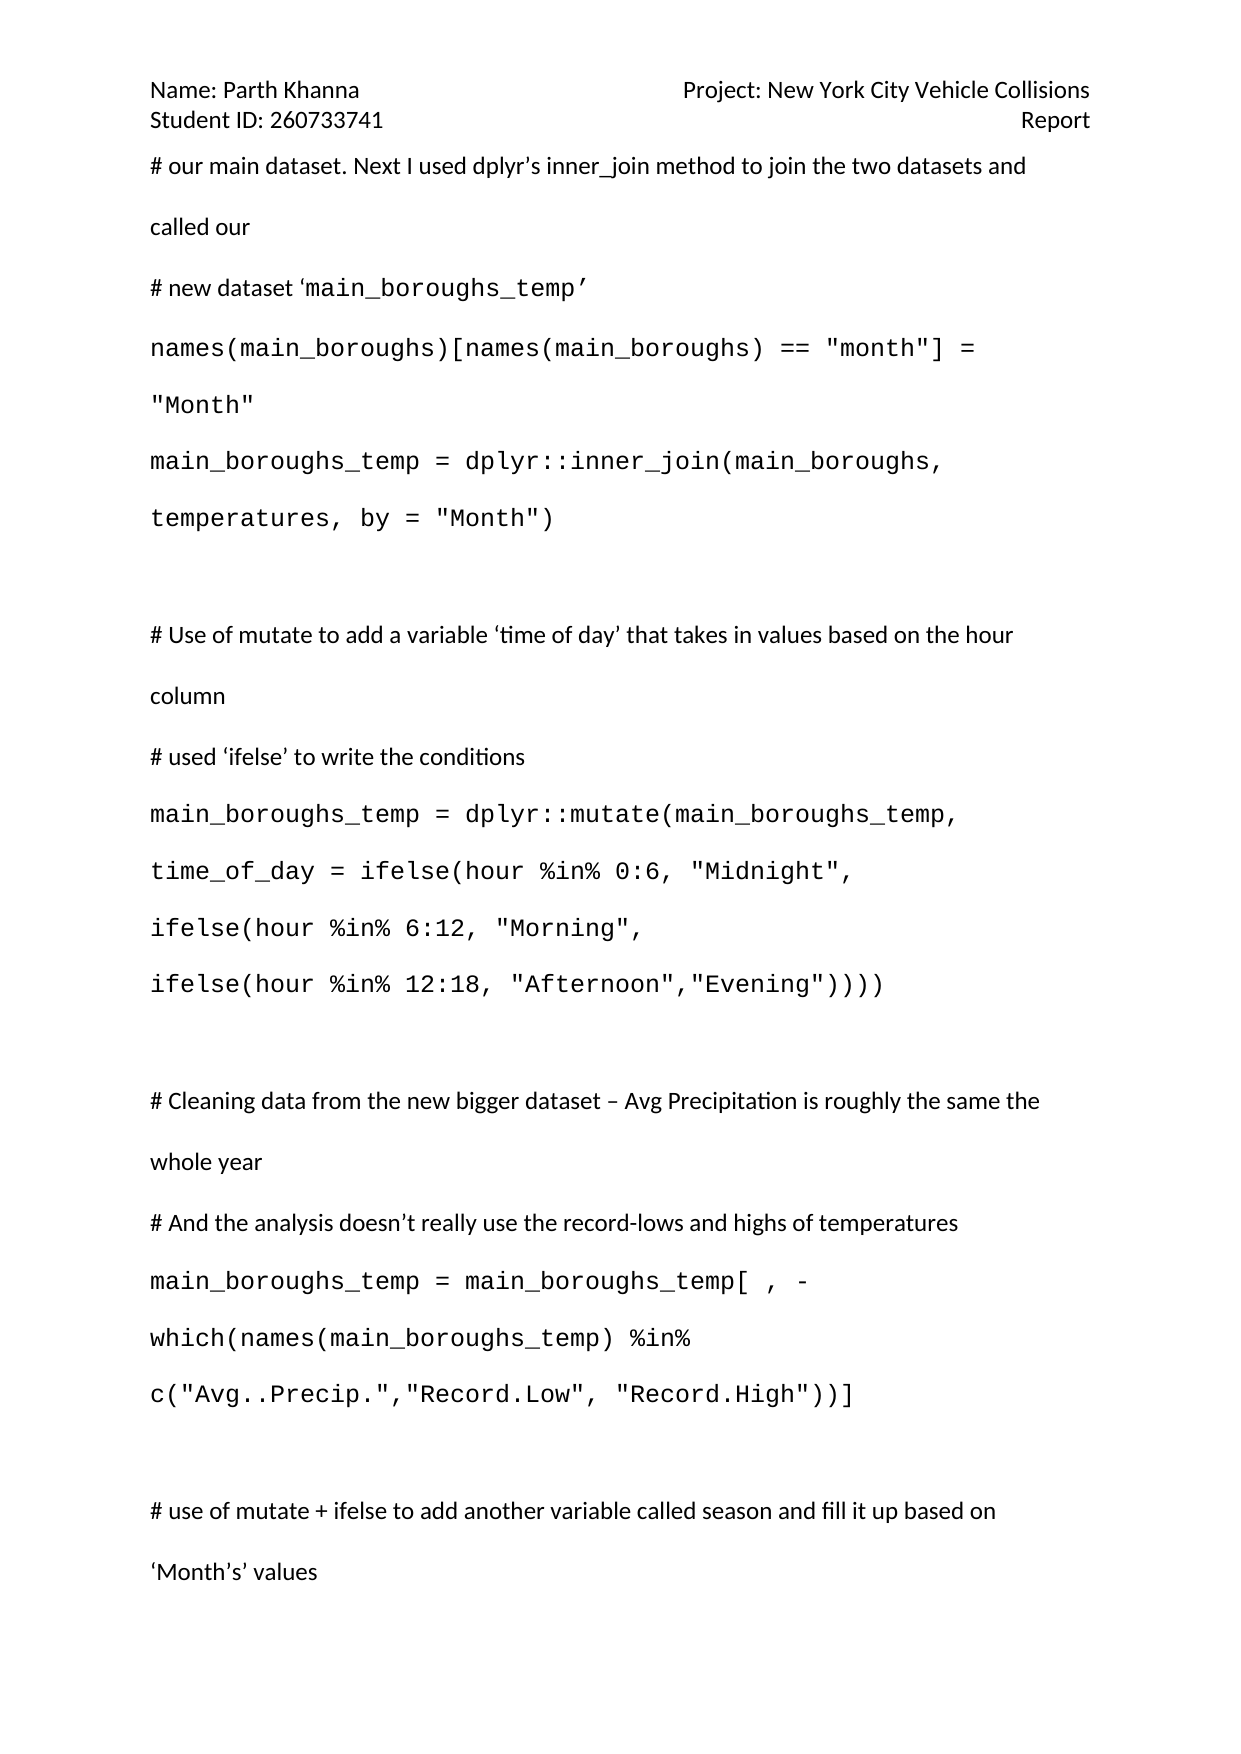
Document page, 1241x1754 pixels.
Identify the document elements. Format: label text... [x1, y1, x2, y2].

text main_boroughs_temp = dplyr::mutate(main_boroughs_temp, time_of_day = ifelse(hour %in% 0:6, "Midnight", [150, 802, 1090, 887]
text # our main dataset. Next I used dplyr’s inner_join method to join the two datasets and called our [150, 150, 1090, 242]
text main_boroughs_temp = main_boroughs_temp[ , -which(names(main_boroughs_temp) %in% c("Avg..Precip.","Record.Low", "Record.High"))] [150, 1268, 1090, 1410]
text ifelse(hour %in% 6:12, "Morning", [150, 915, 1090, 944]
text # new dataset ‘main_boroughs_temp’ [150, 272, 1090, 304]
text # Use of mutate to add a variable ‘time of day’ that takes in values based on the hour column [150, 619, 1090, 711]
text main_boroughs_temp = dplyr::inner_join(main_boroughs, temperatures, by = "Month") [150, 449, 1090, 534]
text ifelse(hour %in% 12:18, "Afternoon","Evening")))) [150, 972, 1090, 1000]
text # And the analysis doesn’t really use the record-lows and highs of temperatures [150, 1207, 1090, 1238]
text # use of mutate + ifelse to add another variable called season and fill it up based on ‘Month’s’ values [150, 1495, 1090, 1587]
text # used ‘ifelse’ to write the conditions [150, 741, 1090, 772]
text names(main_boroughs)[names(main_boroughs) == "month"] = "Month" [150, 336, 1090, 421]
text # Cleaning data from the new bigger dataset – Avg Precipitation is roughly the same the whole year [150, 1085, 1090, 1177]
